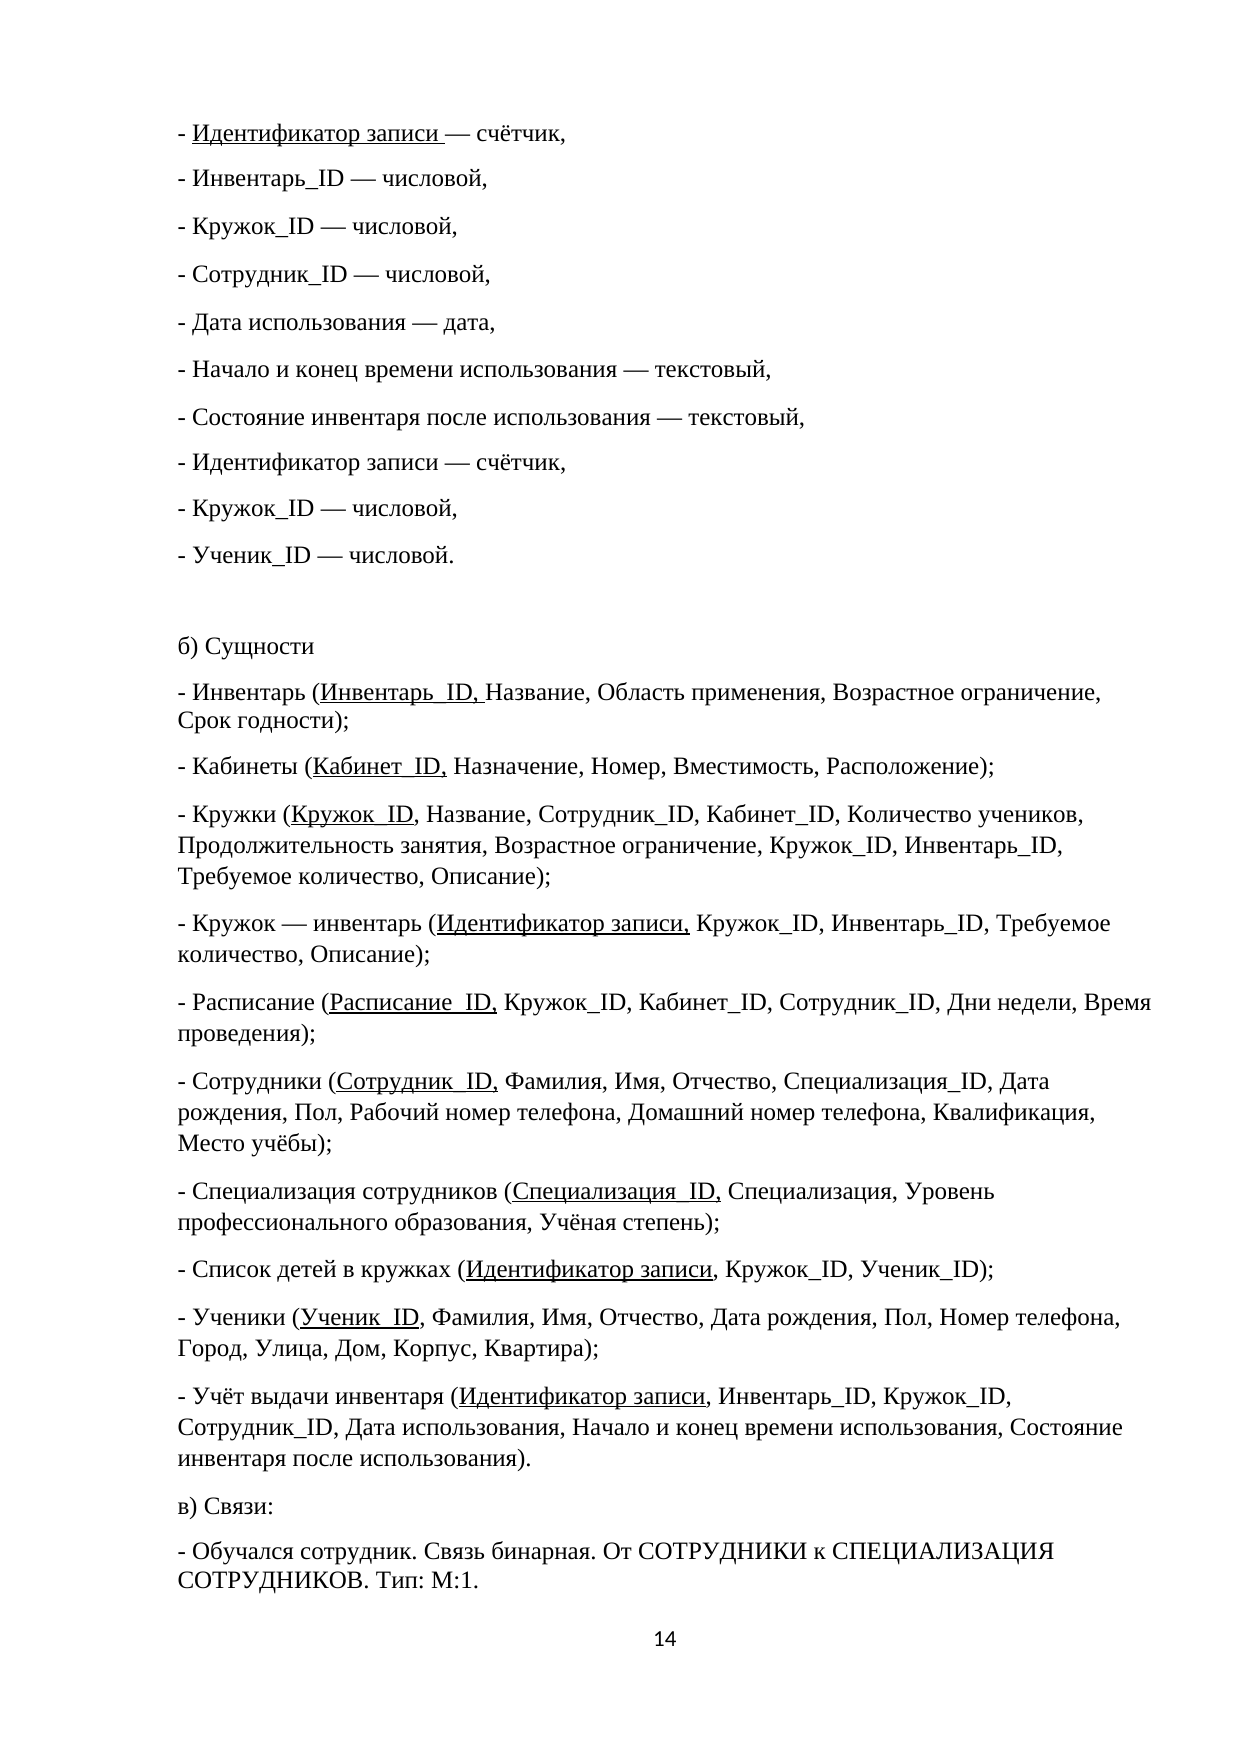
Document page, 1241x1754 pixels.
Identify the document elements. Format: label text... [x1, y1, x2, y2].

text - Сотрудники (Сотрудник_ID, Фамилия, Имя, Отчество, Специализация_ID, Дата рождения, Пол, Рабочий номер телефона, Домашний номер телефона, Квалификация, Место учёбы); [177, 1066, 1152, 1157]
text - Начало и конец времени использования — текстовый, [177, 354, 1152, 383]
text - Кружок — инвентарь (Идентификатор записи, Кружок_ID, Инвентарь_ID, Требуемое количество, Описание); [177, 908, 1152, 968]
text - Идентификатор записи — счётчик, [177, 447, 1152, 476]
text - Ученик_ID — числовой. [177, 541, 1152, 569]
text - Кружок_ID — числовой, [177, 211, 1152, 240]
text - Учёт выдачи инвентаря (Идентификатор записи, Инвентарь_ID, Кружок_ID, Сотрудник_ID, Дата использования, Начало и конец времени использования, Состояние инвентаря после использования). [177, 1381, 1152, 1472]
text - Дата использования — дата, [177, 307, 1152, 335]
text - Список детей в кружках (Идентификатор записи, Кружок_ID, Ученик_ID); [177, 1254, 1152, 1283]
text - Сотрудник_ID — числовой, [177, 259, 1152, 288]
text - Состояние инвентаря после использования — текстовый, [177, 402, 1152, 431]
text - Обучался сотрудник. Связь бинарная. От СОТРУДНИКИ к СПЕЦИАЛИЗАЦИЯ СОТРУДНИКОВ. Тип: М:1. [177, 1536, 1152, 1594]
text - Кабинеты (Кабинет_ID, Назначение, Номер, Вместимость, Расположение); [177, 751, 1152, 780]
text - Специализация сотрудников (Специализация_ID, Специализация, Уровень профессионального образования, Учёная степень); [177, 1176, 1152, 1236]
text - Ученики (Ученик_ID, Фамилия, Имя, Отчество, Дата рождения, Пол, Номер телефона, Город, Улица, Дом, Корпус, Квартира); [177, 1302, 1152, 1362]
text - Кружки (Кружок_ID, Название, Сотрудник_ID, Кабинет_ID, Количество учеников, Продолжительность занятия, Возрастное ограничение, Кружок_ID, Инвентарь_ID, Требуемое количество, Описание); [177, 799, 1152, 889]
text - Идентификатор записи — счётчик, [177, 118, 1152, 147]
text - Инвентарь (Инвентарь_ID, Название, Область применения, Возрастное ограничение, Срок годности); [177, 677, 1152, 734]
text в) Связи: [177, 1491, 1152, 1519]
text - Инвентарь_ID — числовой, [177, 163, 1152, 192]
text - Расписание (Расписание_ID, Кружок_ID, Кабинет_ID, Сотрудник_ID, Дни недели, Время проведения); [177, 987, 1152, 1047]
text б) Сущности [177, 631, 1152, 660]
text - Кружок_ID — числовой, [177, 493, 1152, 522]
